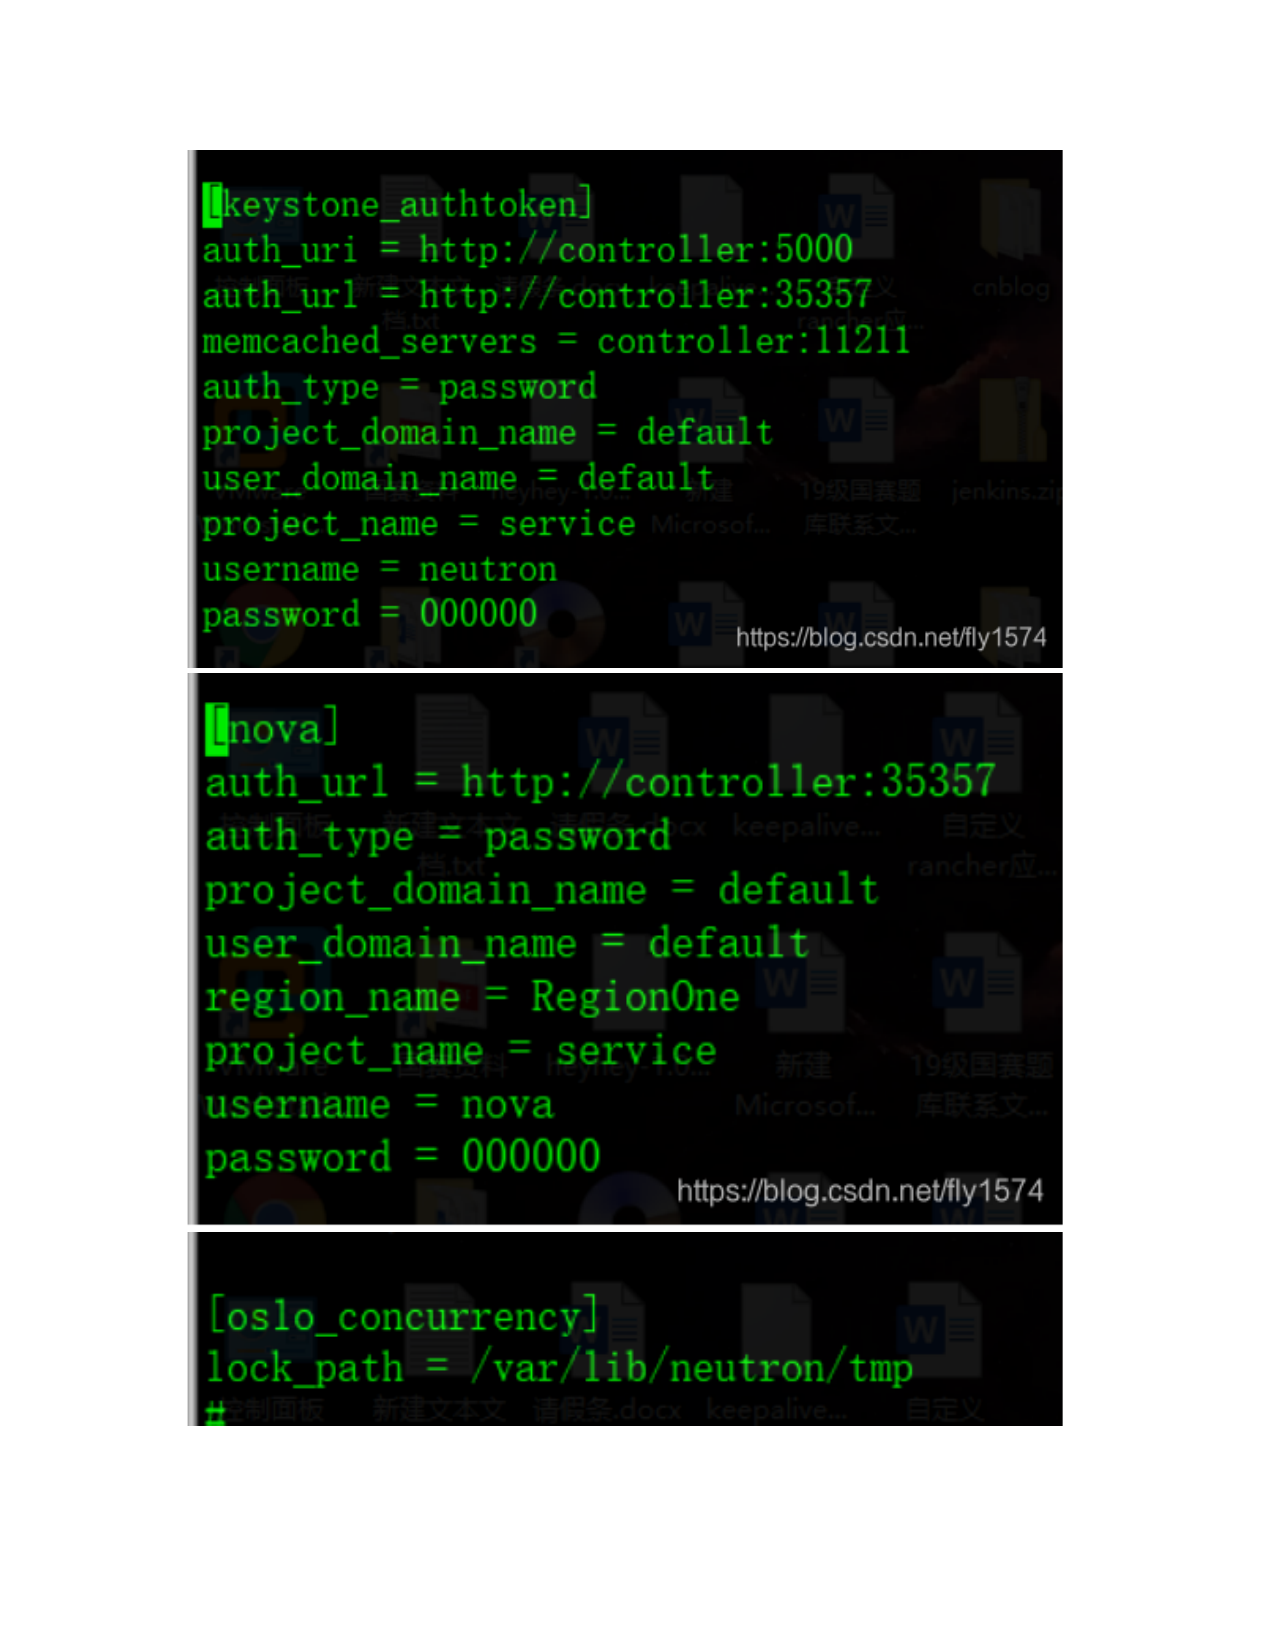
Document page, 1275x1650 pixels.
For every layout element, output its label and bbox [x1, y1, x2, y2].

picture [187, 1232, 1063, 1426]
picture [187, 673, 1063, 1227]
picture [187, 150, 1063, 668]
